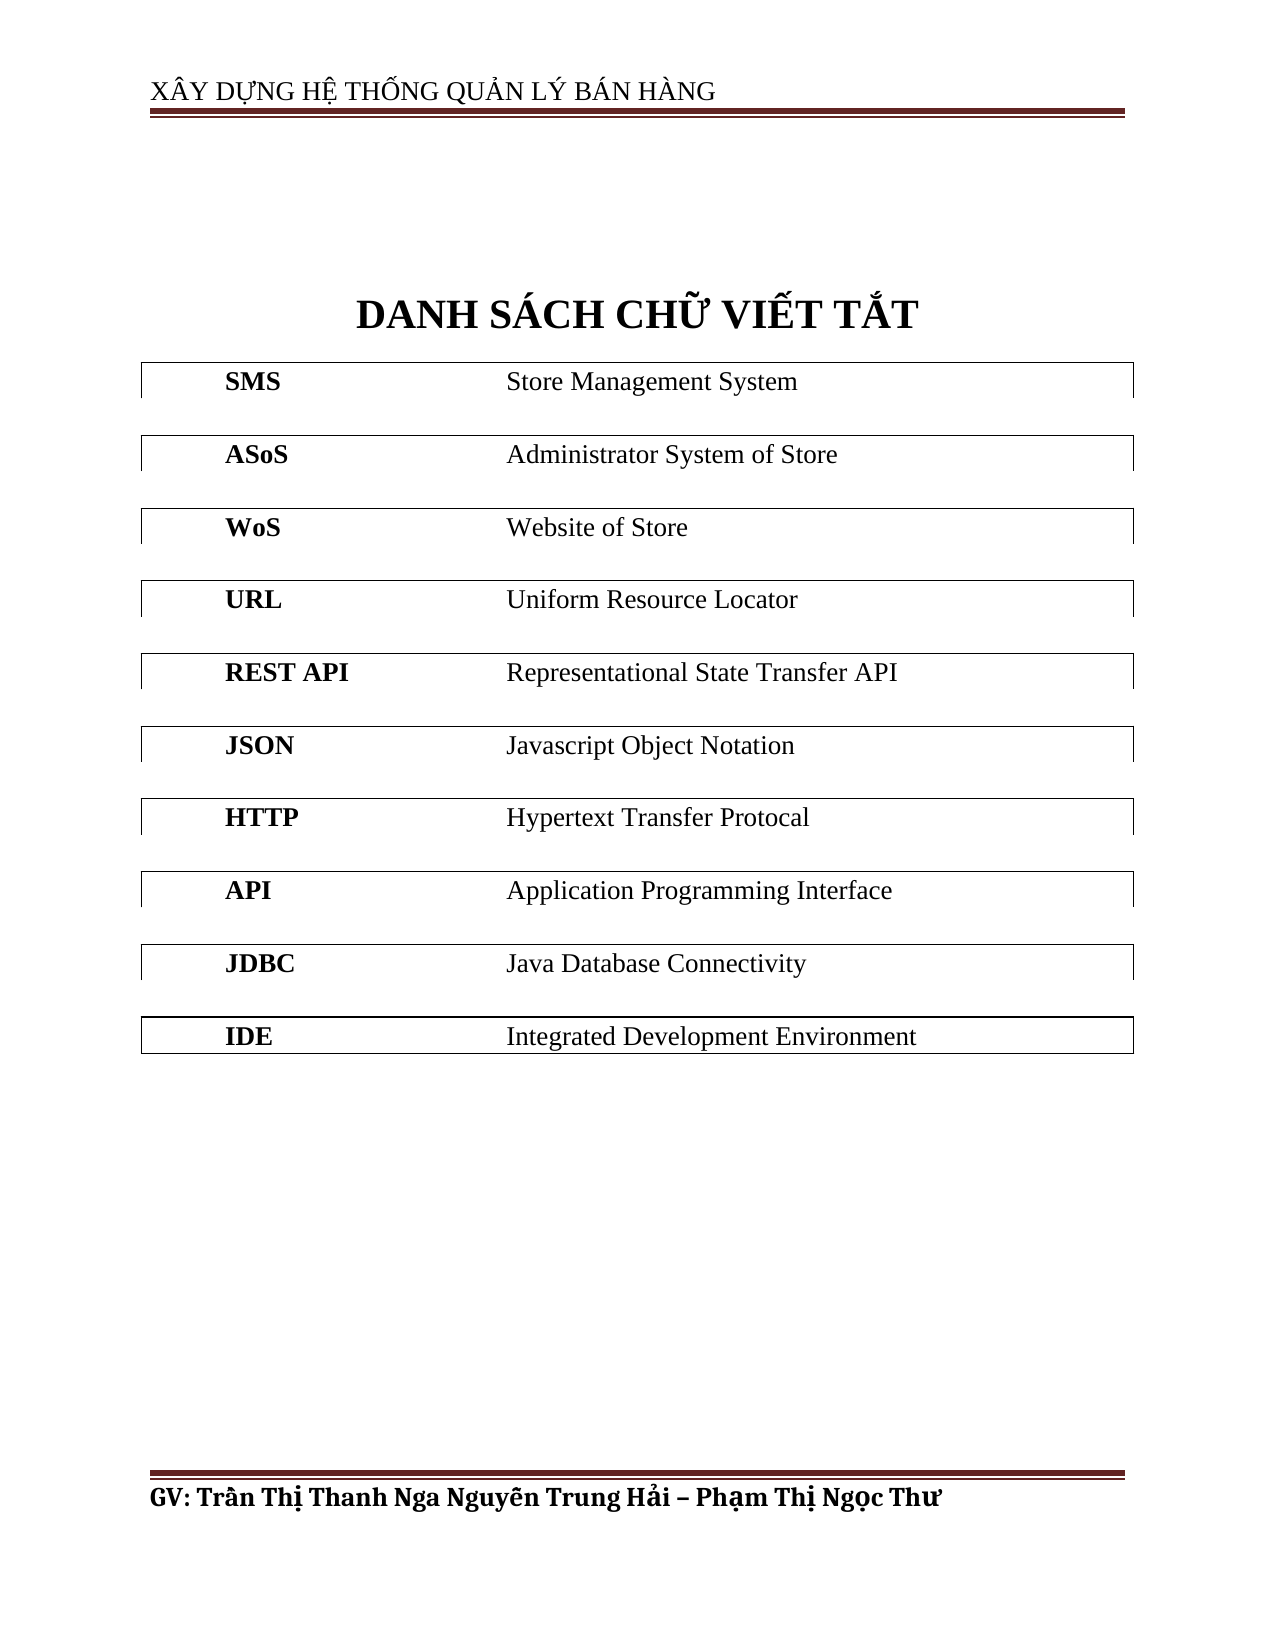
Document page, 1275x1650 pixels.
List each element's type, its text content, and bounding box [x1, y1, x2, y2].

text API Application Programming Interface [142, 872, 1133, 907]
text SMS Store Management System [142, 363, 1133, 398]
text ASoS Administrator System of Store [142, 436, 1133, 471]
text JDBC Java Database Connectivity [142, 945, 1133, 980]
text WoS Website of Store [142, 509, 1133, 544]
subtitle DANH SÁCH CHỮ VIẾT TẮT [150, 289, 1125, 337]
text IDE Integrated Development Environment [142, 1018, 1133, 1053]
text JSON Javascript Object Notation [142, 727, 1133, 762]
text URL Uniform Resource Locator [142, 581, 1133, 617]
text HTTP Hypertext Transfer Protocal [142, 799, 1133, 835]
text REST API Representational State Transfer API [142, 654, 1133, 689]
